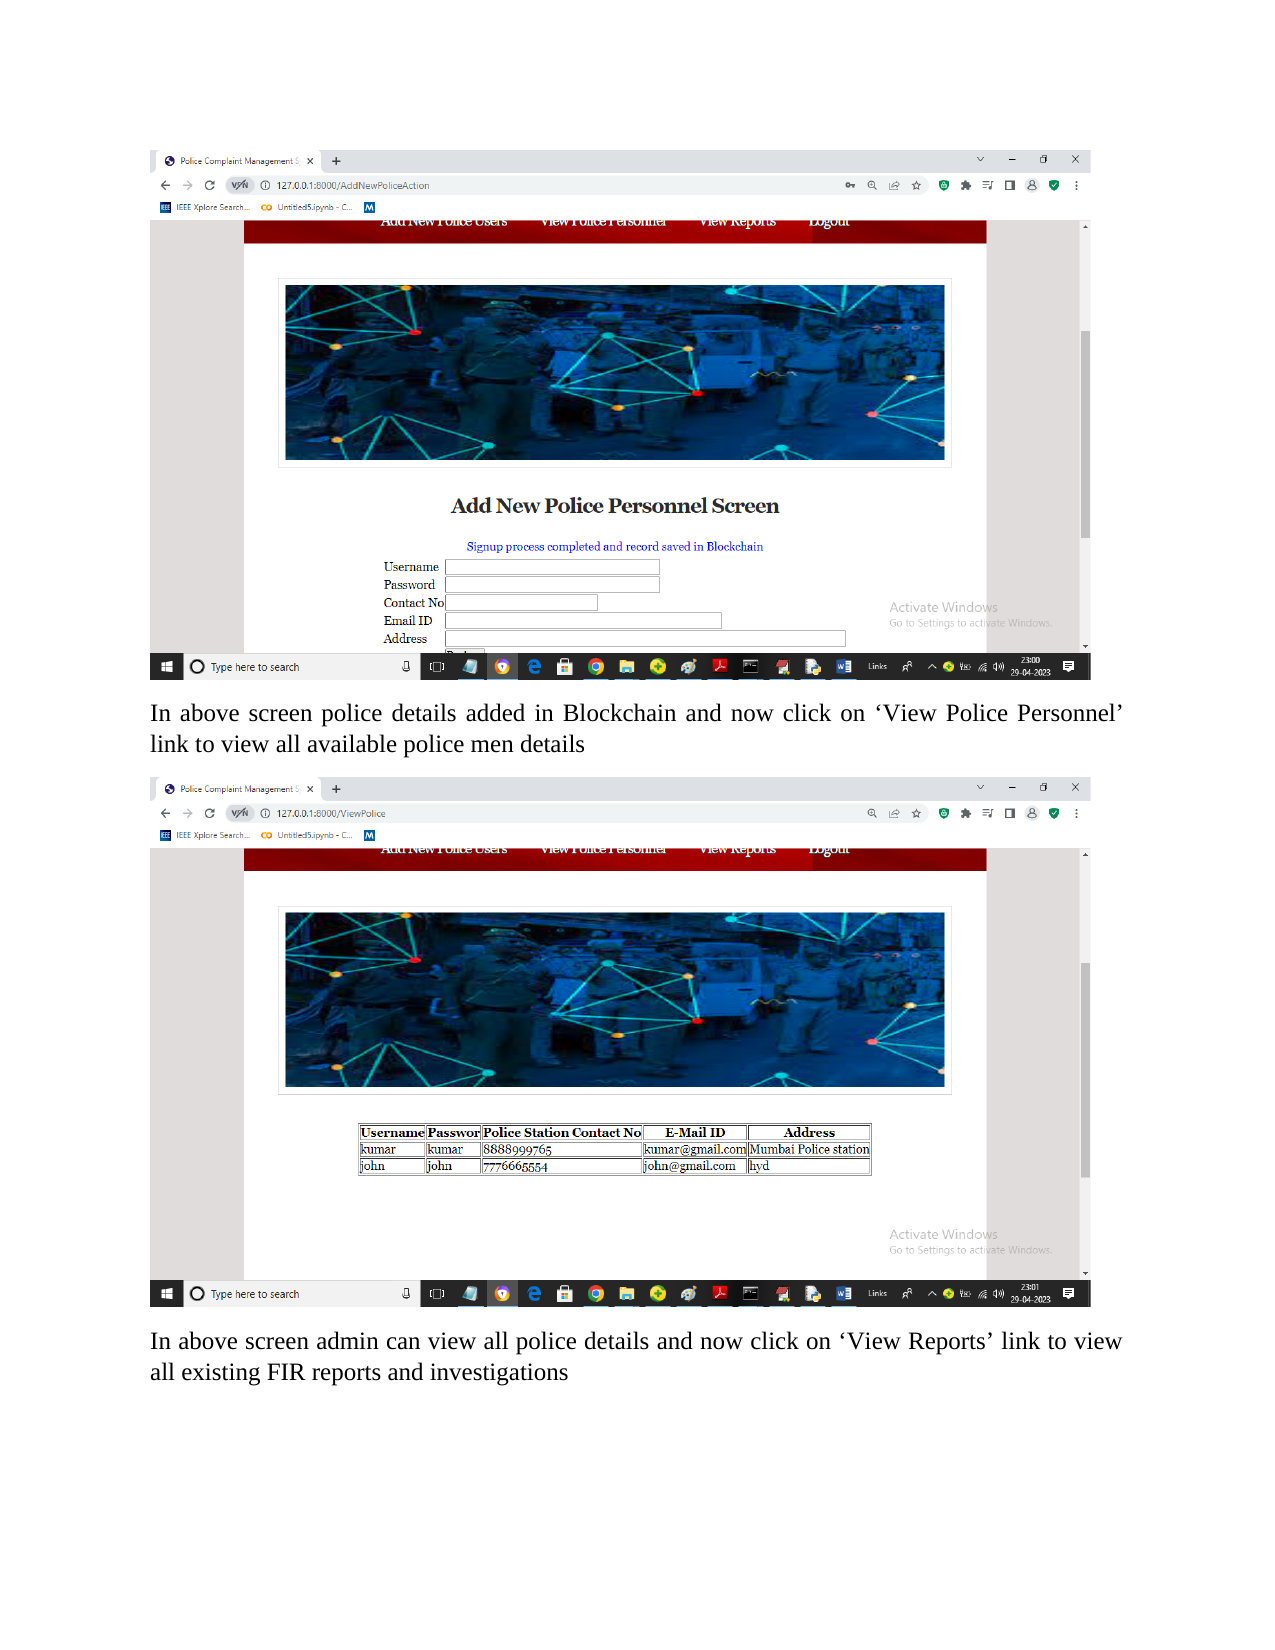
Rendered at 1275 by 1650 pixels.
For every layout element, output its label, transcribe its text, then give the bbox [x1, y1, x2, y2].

picture [150, 777, 1091, 1307]
picture [150, 150, 1091, 680]
text In above screen police details added in Blockchain and now click on ‘View Police Personnel’ link to view all available police men details [150, 698, 1125, 758]
text In above screen admin can view all police details and now click on ‘View Reports’ link to view all existing FIR reports and investigations [150, 1326, 1125, 1386]
